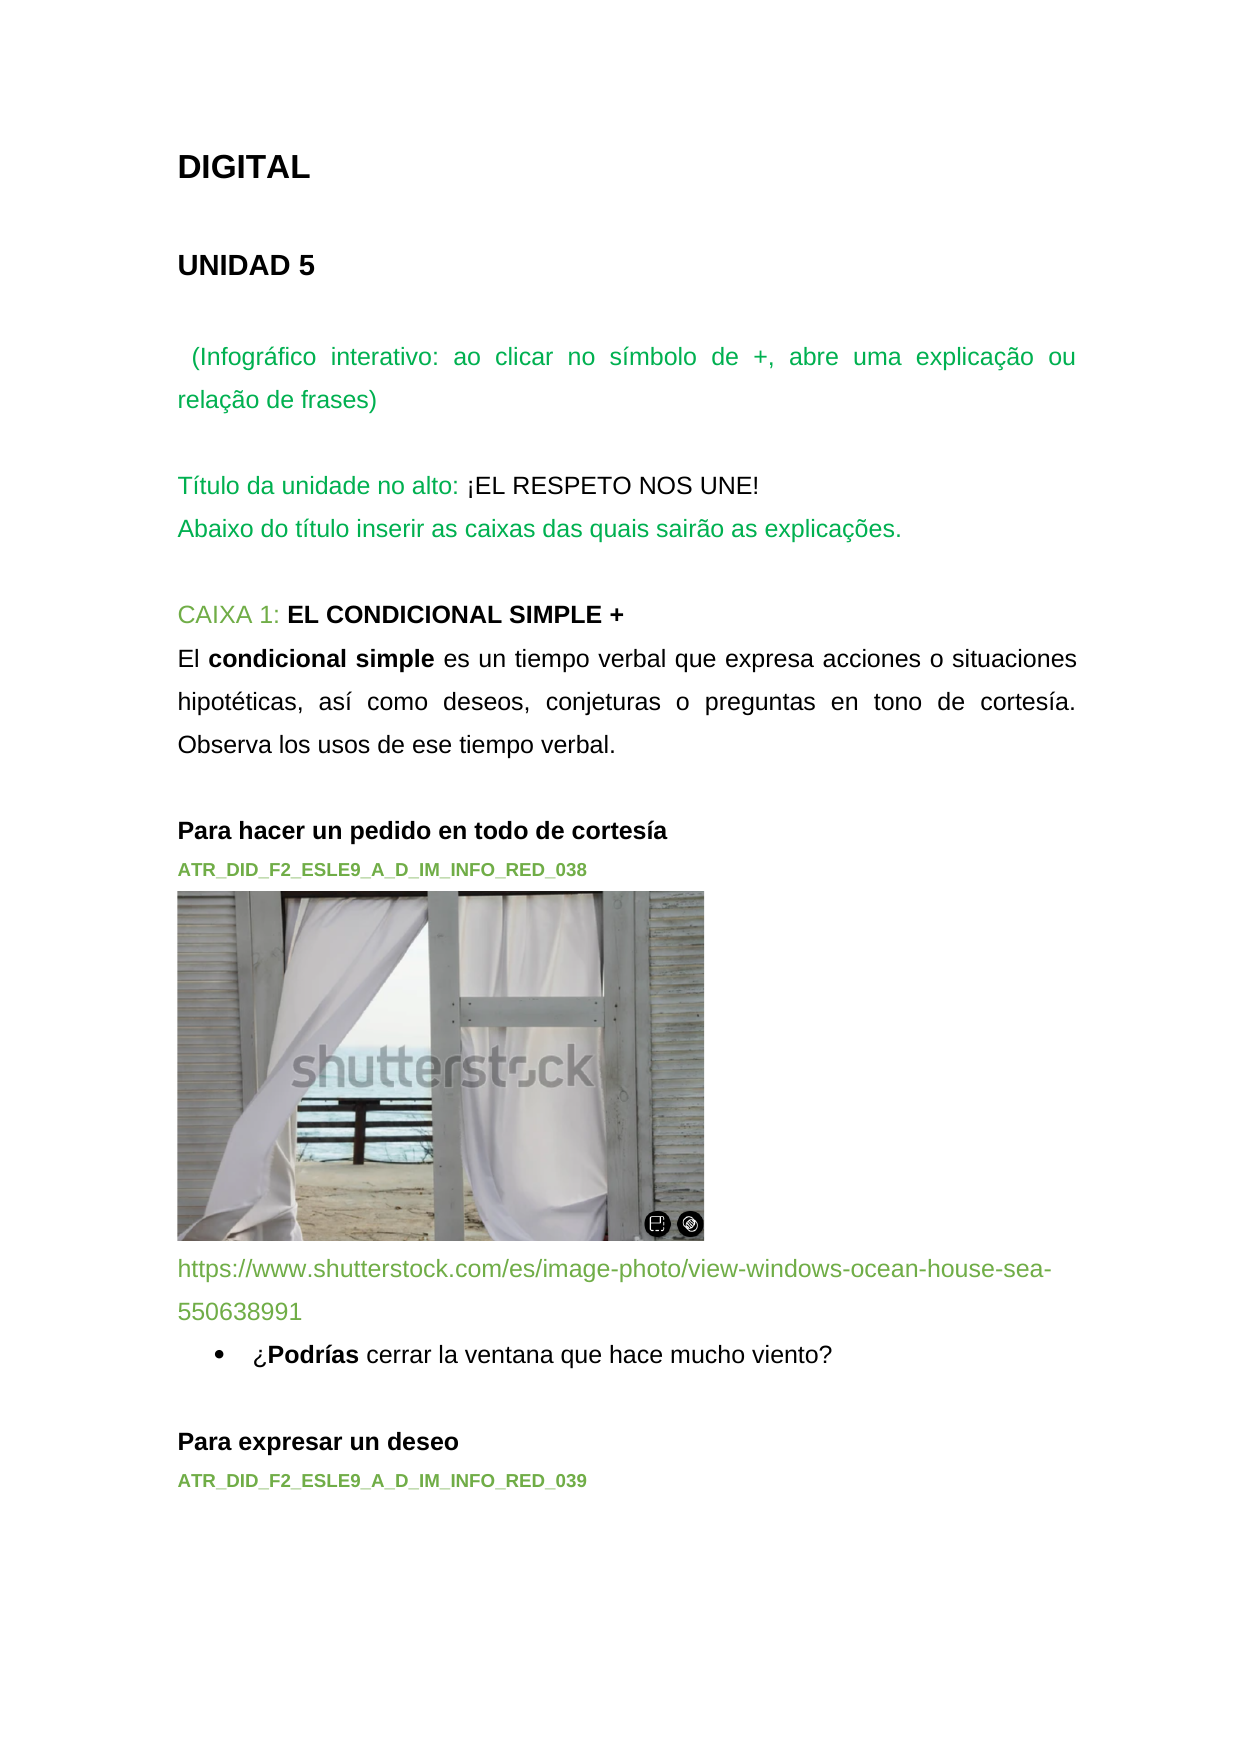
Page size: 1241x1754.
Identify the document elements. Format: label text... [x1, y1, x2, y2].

picture [177, 891, 705, 1241]
text Abaixo do título inserir as caixas das quais sairão as explicações. [177, 514, 1078, 543]
text El condicional simple es un tiempo verbal que expresa acciones o situaciones hipotéticas, así como deseos, conjeturas o preguntas en tono de cortesía. Observa los usos de ese tiempo verbal. [177, 644, 1078, 759]
text ATR_DID_F2_ESLE9_A_D_IM_INFO_RED_038 [177, 859, 1078, 881]
text ATR_DID_F2_ESLE9_A_D_IM_INFO_RED_039 [177, 1470, 1078, 1491]
text UNIDAD 5 [177, 248, 1078, 282]
text https://www.shutterstock.com/es/image-photo/view-windows-ocean-house-sea-550638991 [177, 1254, 1078, 1326]
text (Infográfico interativo: ao clicar no símbolo de +, abre uma explicação ou relação de frases) [177, 342, 1078, 414]
text DIGITAL [177, 148, 1078, 186]
text Título da unidade no alto: ¡EL RESPETO NOS UNE! [177, 471, 1078, 500]
text CAIXA 1: EL CONDICIONAL SIMPLE + [177, 601, 1078, 629]
text Para hacer un pedido en todo de cortesía [177, 816, 1078, 845]
text Para expresar un deseo [177, 1427, 1078, 1456]
list ¿Podrías cerrar la ventana que hace mucho viento? [215, 1340, 1078, 1369]
